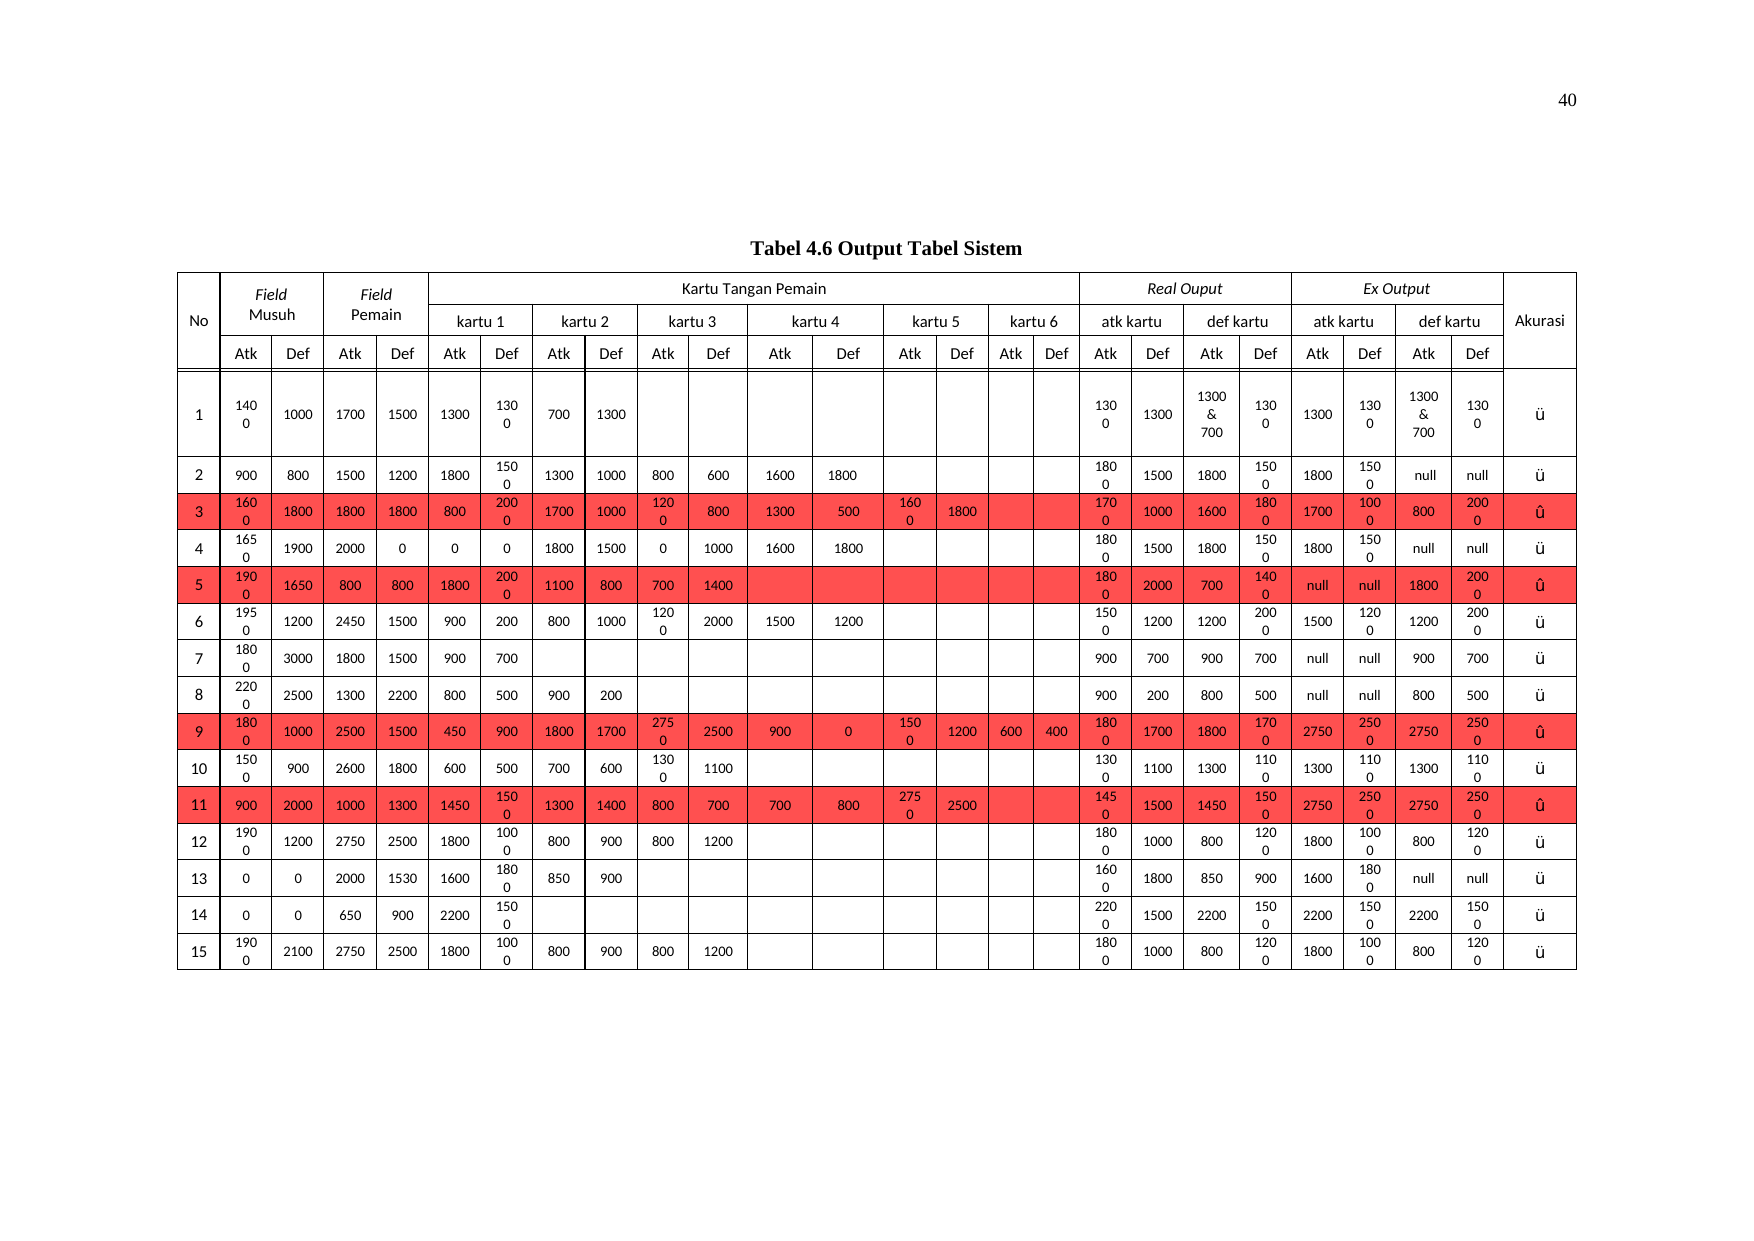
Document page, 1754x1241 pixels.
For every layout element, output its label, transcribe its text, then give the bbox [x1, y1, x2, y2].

table_cell [884, 640, 936, 676]
table_cell 1000 [586, 457, 637, 493]
table_cell kartu 3 [638, 305, 747, 335]
table_cell 900 [586, 860, 637, 896]
table_cell [586, 897, 637, 933]
table_cell 1200 [1452, 934, 1503, 969]
table_cell [689, 860, 747, 896]
table_header Akurasi [1504, 273, 1576, 368]
table_cell [638, 860, 688, 896]
table_cell 800 [1396, 677, 1451, 713]
table_cell 800 [1184, 934, 1239, 969]
table_cell 1300 [1292, 750, 1343, 786]
table_cell 0 [221, 897, 271, 933]
table_cell kartu 5 [884, 305, 988, 335]
table_cell 1800 [429, 567, 480, 603]
table_cell [689, 897, 747, 933]
table_cell 1800 [813, 457, 883, 493]
table_cell 1500 [1132, 457, 1183, 493]
table_cell 700 [748, 787, 812, 823]
table_cell 1800 [481, 860, 532, 896]
table_cell [884, 824, 936, 859]
table_cell [638, 640, 688, 676]
table_cell 1500 [377, 372, 428, 456]
table_cell 8 [178, 677, 219, 713]
table_cell 1200 [638, 494, 688, 529]
table_cell 2500 [689, 714, 747, 749]
table_cell 1600 [429, 860, 480, 896]
table_cell [813, 750, 883, 786]
table_cell 2000 [481, 567, 532, 603]
table_cell 2750 [884, 787, 936, 823]
table_header Kartu Tangan Pemain [429, 273, 1079, 303]
table_cell Def [1034, 336, 1079, 368]
table_cell 1200 [377, 457, 428, 493]
table_cell 800 [429, 494, 480, 529]
table_cell 1800 [1080, 714, 1131, 749]
table_cell 800 [1396, 824, 1451, 859]
table_cell 9 [178, 714, 219, 749]
table_cell [989, 860, 1033, 896]
table_cell 800 [586, 567, 637, 603]
table_header Real Ouput [1080, 273, 1291, 303]
table_cell 1300 [1184, 750, 1239, 786]
table_cell 1800 [533, 530, 584, 566]
table_cell 1800 [1080, 457, 1131, 493]
table_cell [884, 897, 936, 933]
table_cell 1800 [1396, 567, 1451, 603]
table_cell 1500 [481, 457, 532, 493]
table_cell û [1504, 787, 1576, 823]
table_cell 1400 [586, 787, 637, 823]
table_cell 1600 [748, 530, 812, 566]
table_cell 1200 [1452, 824, 1503, 859]
table_cell 800 [429, 677, 480, 713]
table_cell 900 [533, 677, 584, 713]
table_cell null [1344, 677, 1395, 713]
table_cell 1600 [221, 494, 271, 529]
table_cell [937, 457, 988, 493]
table_cell 1600 [1292, 860, 1343, 896]
table_cell 800 [533, 604, 584, 639]
table_cell 400 [1034, 714, 1079, 749]
table_cell 1100 [1452, 750, 1503, 786]
table_header Field Musuh [221, 273, 323, 335]
table_cell 900 [272, 750, 323, 786]
table_cell 800 [272, 457, 323, 493]
table_header No [178, 273, 219, 368]
table_cell 1800 [1292, 824, 1343, 859]
table_cell 1500 [1344, 457, 1395, 493]
table_cell [1034, 860, 1079, 896]
table_cell Atk [748, 336, 812, 368]
table_cell [989, 372, 1033, 456]
table_cell 1500 [884, 714, 936, 749]
table_cell 2000 [1240, 604, 1291, 639]
table_cell 2500 [937, 787, 988, 823]
table_cell ü [1504, 824, 1576, 859]
table_cell 1800 [1292, 457, 1343, 493]
table_cell [1034, 494, 1079, 529]
table_cell [989, 457, 1033, 493]
table_cell 1500 [1344, 530, 1395, 566]
table_cell 1450 [1080, 787, 1131, 823]
table_cell 1300 [1396, 750, 1451, 786]
table_cell 1200 [1240, 934, 1291, 969]
table_cell [937, 897, 988, 933]
table_cell 1300 [533, 457, 584, 493]
table_cell 800 [638, 934, 688, 969]
table_cell 800 [533, 934, 584, 969]
table_cell 1500 [1292, 604, 1343, 639]
table_cell 4 [178, 530, 219, 566]
table_cell 900 [586, 824, 637, 859]
table_cell Atk [1080, 336, 1131, 368]
table_cell ü [1504, 457, 1576, 493]
table_cell 2200 [221, 677, 271, 713]
table_cell 2200 [429, 897, 480, 933]
table_cell 1200 [272, 604, 323, 639]
table_cell 800 [1184, 677, 1239, 713]
table_cell 2000 [689, 604, 747, 639]
table_cell 1500 [1344, 897, 1395, 933]
table_cell 1500 [1452, 897, 1503, 933]
table_cell 500 [813, 494, 883, 529]
table_cell 2000 [1452, 567, 1503, 603]
table_cell [813, 372, 883, 456]
table_cell [937, 604, 988, 639]
table_cell def kartu [1396, 305, 1503, 335]
table_cell 1500 [377, 640, 428, 676]
table_cell 1800 [1080, 530, 1131, 566]
table_cell 1200 [1396, 604, 1451, 639]
table_cell 1100 [1240, 750, 1291, 786]
table_cell [884, 750, 936, 786]
table_cell 1300 [1132, 372, 1183, 456]
table_cell 800 [638, 787, 688, 823]
table_cell 1400 [221, 372, 271, 456]
table_cell 1200 [638, 604, 688, 639]
table_cell 800 [324, 567, 376, 603]
table_cell [884, 457, 936, 493]
table_cell 1200 [1344, 604, 1395, 639]
table_cell 1300 [638, 750, 688, 786]
table_cell 1300 [481, 372, 532, 456]
table_cell [884, 860, 936, 896]
table_cell null [1292, 567, 1343, 603]
table_cell 1100 [1132, 750, 1183, 786]
table_cell Atk [1292, 336, 1343, 368]
table_cell 1700 [533, 494, 584, 529]
table_cell 1000 [1132, 934, 1183, 969]
table_cell 1500 [481, 897, 532, 933]
table_header Field Pemain [324, 273, 428, 335]
table_cell 600 [586, 750, 637, 786]
table_cell 0 [429, 530, 480, 566]
table_cell 3 [178, 494, 219, 529]
table_cell [689, 677, 747, 713]
table_cell [989, 494, 1033, 529]
table_cell Atk [884, 336, 936, 368]
table_cell 1100 [1344, 750, 1395, 786]
table_cell 1000 [586, 604, 637, 639]
table_cell 2750 [1292, 714, 1343, 749]
table_cell 1000 [272, 372, 323, 456]
table_cell [813, 860, 883, 896]
table_cell 2000 [1452, 604, 1503, 639]
table_cell 1200 [689, 824, 747, 859]
table_cell 1800 [429, 824, 480, 859]
table_cell [748, 824, 812, 859]
table_cell [989, 604, 1033, 639]
table_cell 1300 [377, 787, 428, 823]
table_cell [989, 567, 1033, 603]
table_cell Def [1132, 336, 1183, 368]
table_cell 1300 & 700 [1396, 372, 1451, 456]
table_cell Def [481, 336, 532, 368]
table_cell 7 [178, 640, 219, 676]
table_cell 1000 [1132, 824, 1183, 859]
table_cell 1500 [1240, 530, 1291, 566]
table_cell [813, 824, 883, 859]
table_cell 1500 [377, 604, 428, 639]
table_cell 900 [1080, 640, 1131, 676]
table_cell [884, 372, 936, 456]
table_cell 800 [1184, 824, 1239, 859]
table_cell Def [586, 336, 637, 368]
table_cell [1034, 897, 1079, 933]
table_cell 800 [377, 567, 428, 603]
table_cell [638, 677, 688, 713]
table_cell [937, 530, 988, 566]
table_cell 1300 [1344, 372, 1395, 456]
table_cell 13 [178, 860, 219, 896]
table_cell [638, 372, 688, 456]
table_cell null [1396, 860, 1451, 896]
table_cell [937, 372, 988, 456]
table_cell null [1396, 530, 1451, 566]
table_cell 800 [1396, 494, 1451, 529]
table_cell 2 [178, 457, 219, 493]
table_cell 1700 [1292, 494, 1343, 529]
table_cell 1800 [1080, 567, 1131, 603]
table_cell null [1452, 457, 1503, 493]
table_cell 500 [1240, 677, 1291, 713]
table_cell 600 [689, 457, 747, 493]
table_cell 2750 [1396, 787, 1451, 823]
table_cell 1300 [748, 494, 812, 529]
table_cell [689, 372, 747, 456]
table_cell [989, 787, 1033, 823]
table_cell 700 [638, 567, 688, 603]
table_cell null [1452, 860, 1503, 896]
table_cell [748, 934, 812, 969]
table_cell [884, 567, 936, 603]
table_cell 1000 [324, 787, 376, 823]
table_cell 1650 [272, 567, 323, 603]
table_cell 800 [638, 457, 688, 493]
table_cell 1450 [1184, 787, 1239, 823]
table_cell 700 [481, 640, 532, 676]
table_cell [748, 372, 812, 456]
table_cell 1100 [689, 750, 747, 786]
table_cell 900 [429, 604, 480, 639]
table_cell ü [1504, 934, 1576, 969]
table_cell 1500 [1132, 897, 1183, 933]
table_cell 2500 [1344, 714, 1395, 749]
table_cell ü [1504, 750, 1576, 786]
table_cell 1500 [481, 787, 532, 823]
table_cell 800 [533, 824, 584, 859]
table_cell 0 [272, 897, 323, 933]
table_cell [937, 677, 988, 713]
table_cell 2500 [1452, 714, 1503, 749]
table_cell 500 [481, 750, 532, 786]
table_cell 450 [429, 714, 480, 749]
table_cell 0 [638, 530, 688, 566]
table_cell 1800 [272, 494, 323, 529]
table_cell [937, 640, 988, 676]
table_cell 1000 [1132, 494, 1183, 529]
table_cell [937, 750, 988, 786]
table_cell [1034, 787, 1079, 823]
table_cell [1034, 640, 1079, 676]
table_cell 1300 & 700 [1184, 372, 1239, 456]
table_cell 900 [221, 787, 271, 823]
table_cell Def [813, 336, 883, 368]
table_cell 1200 [1132, 604, 1183, 639]
table_cell [748, 677, 812, 713]
table_cell 500 [1452, 677, 1503, 713]
table_cell 900 [481, 714, 532, 749]
table_cell 2200 [377, 677, 428, 713]
table_cell 1900 [221, 567, 271, 603]
table_cell 900 [1240, 860, 1291, 896]
table_cell [748, 860, 812, 896]
table_cell 1500 [377, 714, 428, 749]
table_cell null [1452, 530, 1503, 566]
table_cell null [1292, 640, 1343, 676]
table_cell 2000 [1452, 494, 1503, 529]
table_cell 2500 [324, 714, 376, 749]
table_cell 900 [221, 457, 271, 493]
table_cell 1500 [1080, 604, 1131, 639]
table_cell 11 [178, 787, 219, 823]
table_cell 1200 [937, 714, 988, 749]
table_cell Def [1344, 336, 1395, 368]
table_cell 700 [689, 787, 747, 823]
table_cell kartu 4 [748, 305, 883, 335]
table_cell 1000 [586, 494, 637, 529]
table_cell 900 [377, 897, 428, 933]
table_cell [989, 897, 1033, 933]
table_cell [989, 750, 1033, 786]
table_cell 2000 [272, 787, 323, 823]
table_cell 1800 [429, 934, 480, 969]
table_cell 12 [178, 824, 219, 859]
table_cell Atk [989, 336, 1033, 368]
table_cell [937, 824, 988, 859]
table_cell 850 [1184, 860, 1239, 896]
table_cell Def [377, 336, 428, 368]
table_cell 1200 [1240, 824, 1291, 859]
table_cell 2000 [324, 530, 376, 566]
table_cell Atk [638, 336, 688, 368]
table_cell 1650 [221, 530, 271, 566]
table_cell null [1292, 677, 1343, 713]
table_cell 1800 [937, 494, 988, 529]
table_cell [1034, 604, 1079, 639]
table_cell null [1344, 640, 1395, 676]
table_cell 2500 [1344, 787, 1395, 823]
table_cell 1100 [533, 567, 584, 603]
table_cell 900 [429, 640, 480, 676]
table_cell ü [1504, 530, 1576, 566]
table_cell [748, 897, 812, 933]
table_cell 600 [429, 750, 480, 786]
table_cell ü [1504, 640, 1576, 676]
table_cell 1 [178, 372, 219, 456]
table_cell [748, 750, 812, 786]
table_cell 1800 [1292, 934, 1343, 969]
table_cell kartu 1 [429, 305, 532, 335]
table_cell Def [689, 336, 747, 368]
table_cell 2500 [1452, 787, 1503, 823]
table_cell 2500 [377, 824, 428, 859]
table_cell 10 [178, 750, 219, 786]
table_cell 1700 [1240, 714, 1291, 749]
table_cell [813, 567, 883, 603]
table_cell def kartu [1184, 305, 1291, 335]
table_cell 1300 [429, 372, 480, 456]
table_cell 600 [989, 714, 1033, 749]
table_cell [1034, 457, 1079, 493]
table_cell 2500 [377, 934, 428, 969]
table_cell 800 [689, 494, 747, 529]
table_cell 700 [533, 750, 584, 786]
table_cell 1200 [1184, 604, 1239, 639]
table_cell 2200 [1292, 897, 1343, 933]
table_cell 1800 [1132, 860, 1183, 896]
table_cell 1800 [1292, 530, 1343, 566]
table_cell 2600 [324, 750, 376, 786]
table_cell 1800 [1184, 714, 1239, 749]
table_cell [989, 824, 1033, 859]
table_cell 1800 [1240, 494, 1291, 529]
table_cell 200 [1132, 677, 1183, 713]
table_cell 1600 [1080, 860, 1131, 896]
table_cell null [1344, 567, 1395, 603]
table_cell [1034, 677, 1079, 713]
table_cell 700 [533, 372, 584, 456]
table_cell [1034, 530, 1079, 566]
table_cell ü [1504, 897, 1576, 933]
table_cell [884, 604, 936, 639]
table_cell 1800 [324, 640, 376, 676]
table_cell 1900 [221, 934, 271, 969]
table_cell 2000 [1132, 567, 1183, 603]
table_cell 1800 [324, 494, 376, 529]
table_cell 2750 [324, 824, 376, 859]
table_cell [1034, 567, 1079, 603]
table_cell kartu 2 [533, 305, 637, 335]
table_cell [813, 677, 883, 713]
table_cell 1700 [1080, 494, 1131, 529]
table_cell [989, 530, 1033, 566]
table_cell 1500 [1132, 530, 1183, 566]
table_cell û [1504, 567, 1576, 603]
table_cell 1600 [884, 494, 936, 529]
table_cell 700 [1240, 640, 1291, 676]
table_cell 2450 [324, 604, 376, 639]
table_cell 1200 [813, 604, 883, 639]
table_cell 1300 [1080, 750, 1131, 786]
table_cell [937, 567, 988, 603]
table_cell 1500 [221, 750, 271, 786]
table_cell 1800 [1080, 824, 1131, 859]
table_cell 1500 [324, 457, 376, 493]
table_cell [748, 567, 812, 603]
table_cell [989, 677, 1033, 713]
table_cell 900 [586, 934, 637, 969]
table_cell 900 [1396, 640, 1451, 676]
table_cell 1300 [586, 372, 637, 456]
table_cell 1800 [429, 457, 480, 493]
table_cell 1200 [689, 934, 747, 969]
table_cell 15 [178, 934, 219, 969]
table_cell 1000 [689, 530, 747, 566]
table_cell 1700 [324, 372, 376, 456]
table_cell [1034, 824, 1079, 859]
table_cell null [1396, 457, 1451, 493]
table_cell Atk [429, 336, 480, 368]
table_cell [884, 934, 936, 969]
table_cell 1000 [272, 714, 323, 749]
table_cell Atk [221, 336, 271, 368]
table_cell 1450 [429, 787, 480, 823]
table_cell 1800 [813, 530, 883, 566]
table_cell [1034, 934, 1079, 969]
table_cell 1800 [221, 714, 271, 749]
table_cell 2750 [1396, 714, 1451, 749]
table_cell 1800 [1080, 934, 1131, 969]
table_cell 1600 [1184, 494, 1239, 529]
table_cell 1900 [221, 824, 271, 859]
table_cell 900 [748, 714, 812, 749]
table_cell [884, 530, 936, 566]
table_cell [533, 897, 584, 933]
table_cell 1000 [481, 824, 532, 859]
table_cell 800 [1396, 934, 1451, 969]
table_cell 1300 [1292, 372, 1343, 456]
table_cell 1500 [748, 604, 812, 639]
table_cell 1000 [481, 934, 532, 969]
table_cell 2750 [1292, 787, 1343, 823]
table_cell 900 [1184, 640, 1239, 676]
table_cell 2000 [324, 860, 376, 896]
table_cell 200 [586, 677, 637, 713]
table_cell [586, 640, 637, 676]
table_cell 1200 [272, 824, 323, 859]
table_cell 1400 [1240, 567, 1291, 603]
table_cell atk kartu [1292, 305, 1395, 335]
table_cell 200 [481, 604, 532, 639]
table_cell 5 [178, 567, 219, 603]
table_cell 1900 [272, 530, 323, 566]
table_cell Def [1452, 336, 1503, 368]
table_cell 0 [272, 860, 323, 896]
table_header Ex Output [1292, 273, 1503, 303]
table_cell [1034, 750, 1079, 786]
table_cell [813, 640, 883, 676]
table_cell 14 [178, 897, 219, 933]
table_cell 2200 [1184, 897, 1239, 933]
table_cell [884, 677, 936, 713]
table_cell 1800 [377, 494, 428, 529]
table_cell 700 [1184, 567, 1239, 603]
table_cell 1700 [586, 714, 637, 749]
table_cell [638, 897, 688, 933]
table_cell kartu 6 [989, 305, 1079, 335]
table_cell 800 [813, 787, 883, 823]
table_cell 1300 [324, 677, 376, 713]
table_cell 1000 [1344, 494, 1395, 529]
table_cell 1530 [377, 860, 428, 896]
table_cell [989, 640, 1033, 676]
table_cell [937, 860, 988, 896]
table_cell û [1504, 494, 1576, 529]
table_cell [813, 897, 883, 933]
table_cell 2200 [1396, 897, 1451, 933]
table_cell 2000 [481, 494, 532, 529]
table_cell 1300 [1240, 372, 1291, 456]
table_cell 900 [1080, 677, 1131, 713]
table_cell 850 [533, 860, 584, 896]
table_cell [989, 934, 1033, 969]
table_cell 1800 [1344, 860, 1395, 896]
table_cell 500 [481, 677, 532, 713]
table_cell Atk [1396, 336, 1451, 368]
table_cell 0 [221, 860, 271, 896]
table_cell Def [1240, 336, 1291, 368]
table_cell 1800 [1184, 530, 1239, 566]
table_cell [689, 640, 747, 676]
table_cell 2750 [638, 714, 688, 749]
table_cell 1500 [1240, 897, 1291, 933]
table_cell 1400 [689, 567, 747, 603]
table_cell atk kartu [1080, 305, 1183, 335]
table_cell 1500 [1240, 787, 1291, 823]
table_cell 1500 [1132, 787, 1183, 823]
table_cell [937, 934, 988, 969]
table_cell 700 [1132, 640, 1183, 676]
table_cell [748, 640, 812, 676]
table_cell 2500 [272, 677, 323, 713]
table_cell [1034, 372, 1079, 456]
table_cell ü [1504, 860, 1576, 896]
table_cell 1700 [1132, 714, 1183, 749]
table_cell 2750 [324, 934, 376, 969]
table_cell Atk [324, 336, 376, 368]
table_cell 1800 [533, 714, 584, 749]
table_cell 1600 [748, 457, 812, 493]
table_cell [533, 640, 584, 676]
table_cell 2200 [1080, 897, 1131, 933]
table_cell 6 [178, 604, 219, 639]
table_cell 1300 [1080, 372, 1131, 456]
table_cell 1000 [1344, 824, 1395, 859]
table_cell û [1504, 714, 1576, 749]
table_cell Atk [1184, 336, 1239, 368]
table_cell 1800 [221, 640, 271, 676]
table_cell 1800 [1184, 457, 1239, 493]
table_cell 3000 [272, 640, 323, 676]
table_cell Def [272, 336, 323, 368]
table_cell ü [1504, 604, 1576, 639]
table_cell 0 [481, 530, 532, 566]
table_cell 800 [638, 824, 688, 859]
table_cell 1800 [377, 750, 428, 786]
table_cell 2100 [272, 934, 323, 969]
table_cell 700 [1452, 640, 1503, 676]
table_cell Atk [533, 336, 584, 368]
table_cell 1300 [1452, 372, 1503, 456]
table_cell 1950 [221, 604, 271, 639]
table_cell 1300 [533, 787, 584, 823]
table_cell 0 [377, 530, 428, 566]
table_cell ü [1504, 369, 1576, 456]
table_cell 1500 [586, 530, 637, 566]
table_cell 1000 [1344, 934, 1395, 969]
table_cell 1500 [1240, 457, 1291, 493]
table_cell [813, 934, 883, 969]
table_cell ü [1504, 677, 1576, 713]
table_cell 0 [813, 714, 883, 749]
table_cell Def [937, 336, 988, 368]
table_cell 650 [324, 897, 376, 933]
